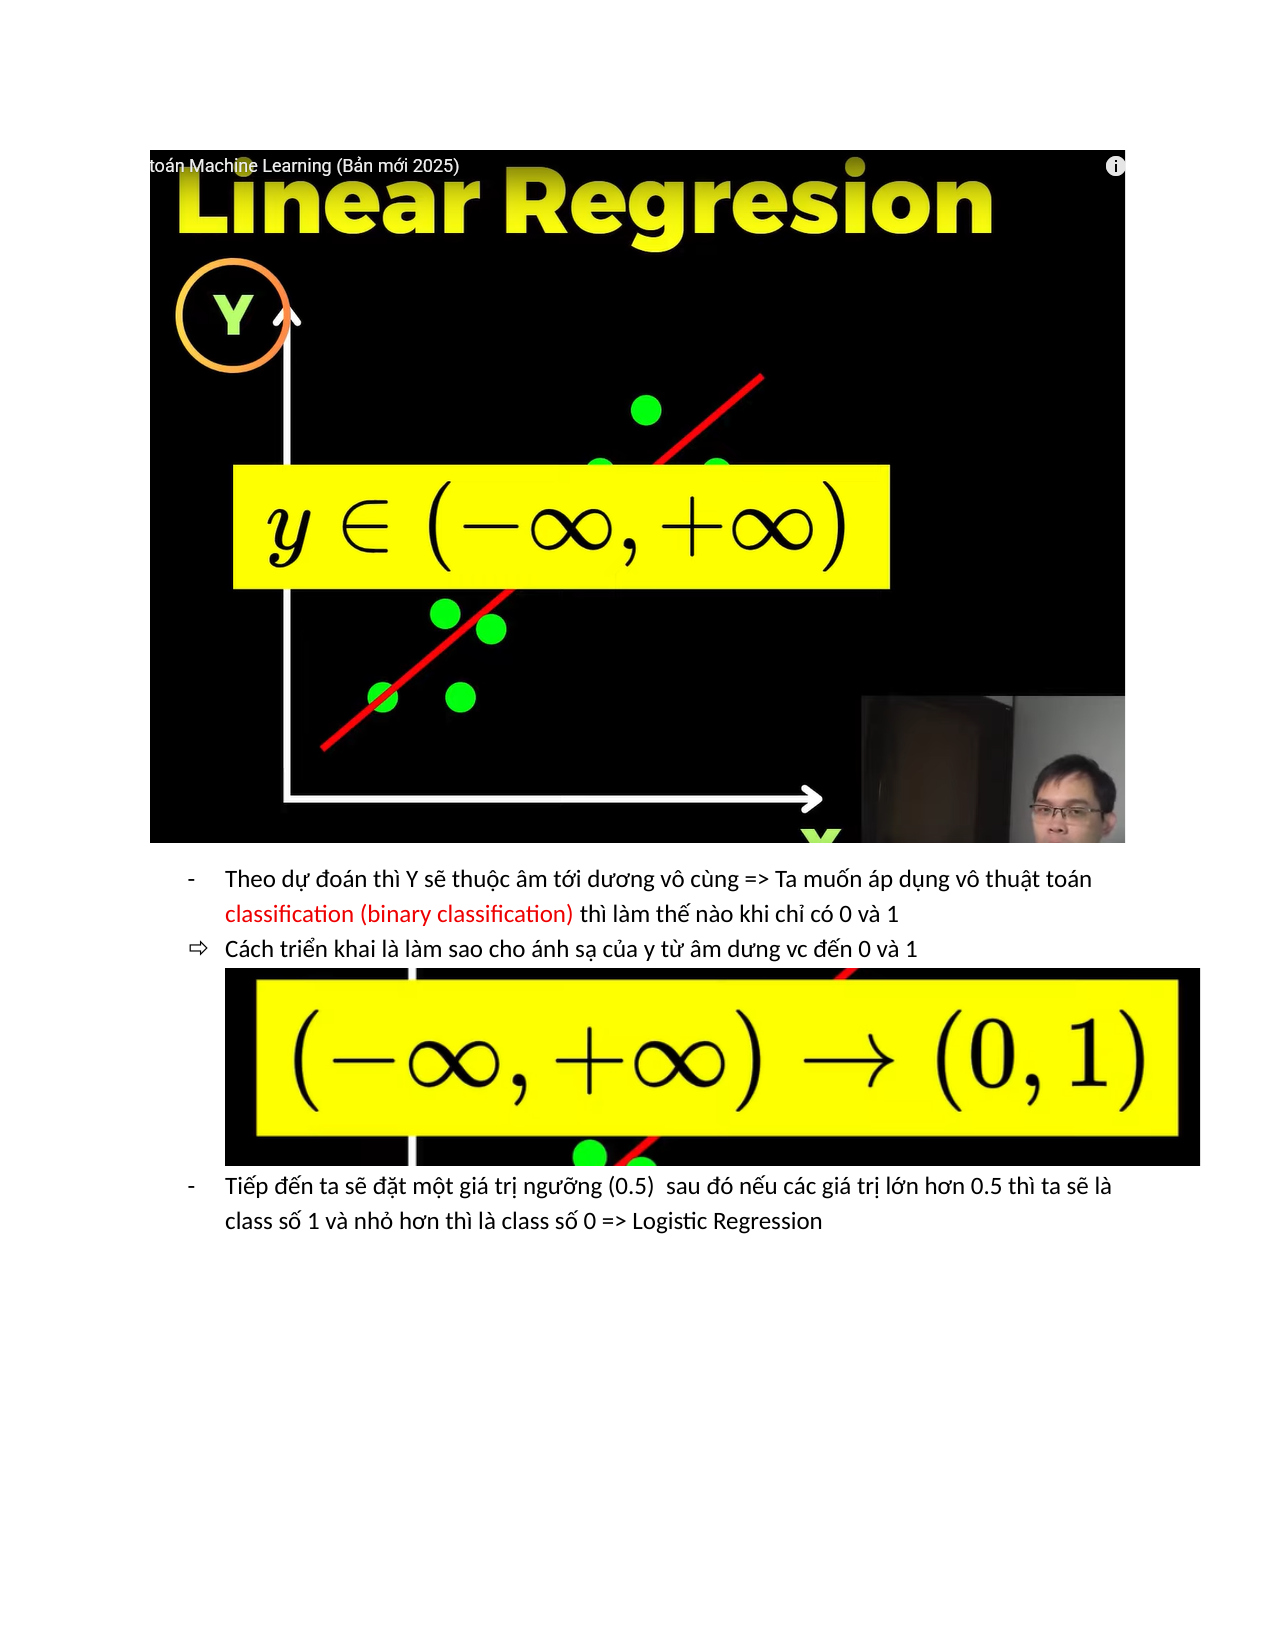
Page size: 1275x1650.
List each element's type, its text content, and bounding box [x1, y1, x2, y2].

picture [150, 150, 1125, 843]
list Cách triển khai là làm sao cho ánh sạ của y từ âm dưng vc đến 0 và 1 [187, 934, 1125, 964]
list Tiếp đến ta sẽ đặt một giá trị ngưỡng (0.5) sau đó nếu các giá trị lớn hơn 0.5 thì ta sẽ là class số 1 và nhỏ hơn thì là class số 0 => Logistic Regression [187, 1170, 1125, 1236]
list Theo dự đoán thì Y sẽ thuộc âm tới dương vô cùng => Ta muốn áp dụng vô thuật toán classification (binary classification) thì làm thế nào khi chỉ có 0 và 1 [187, 864, 1125, 929]
picture [225, 968, 1200, 1166]
